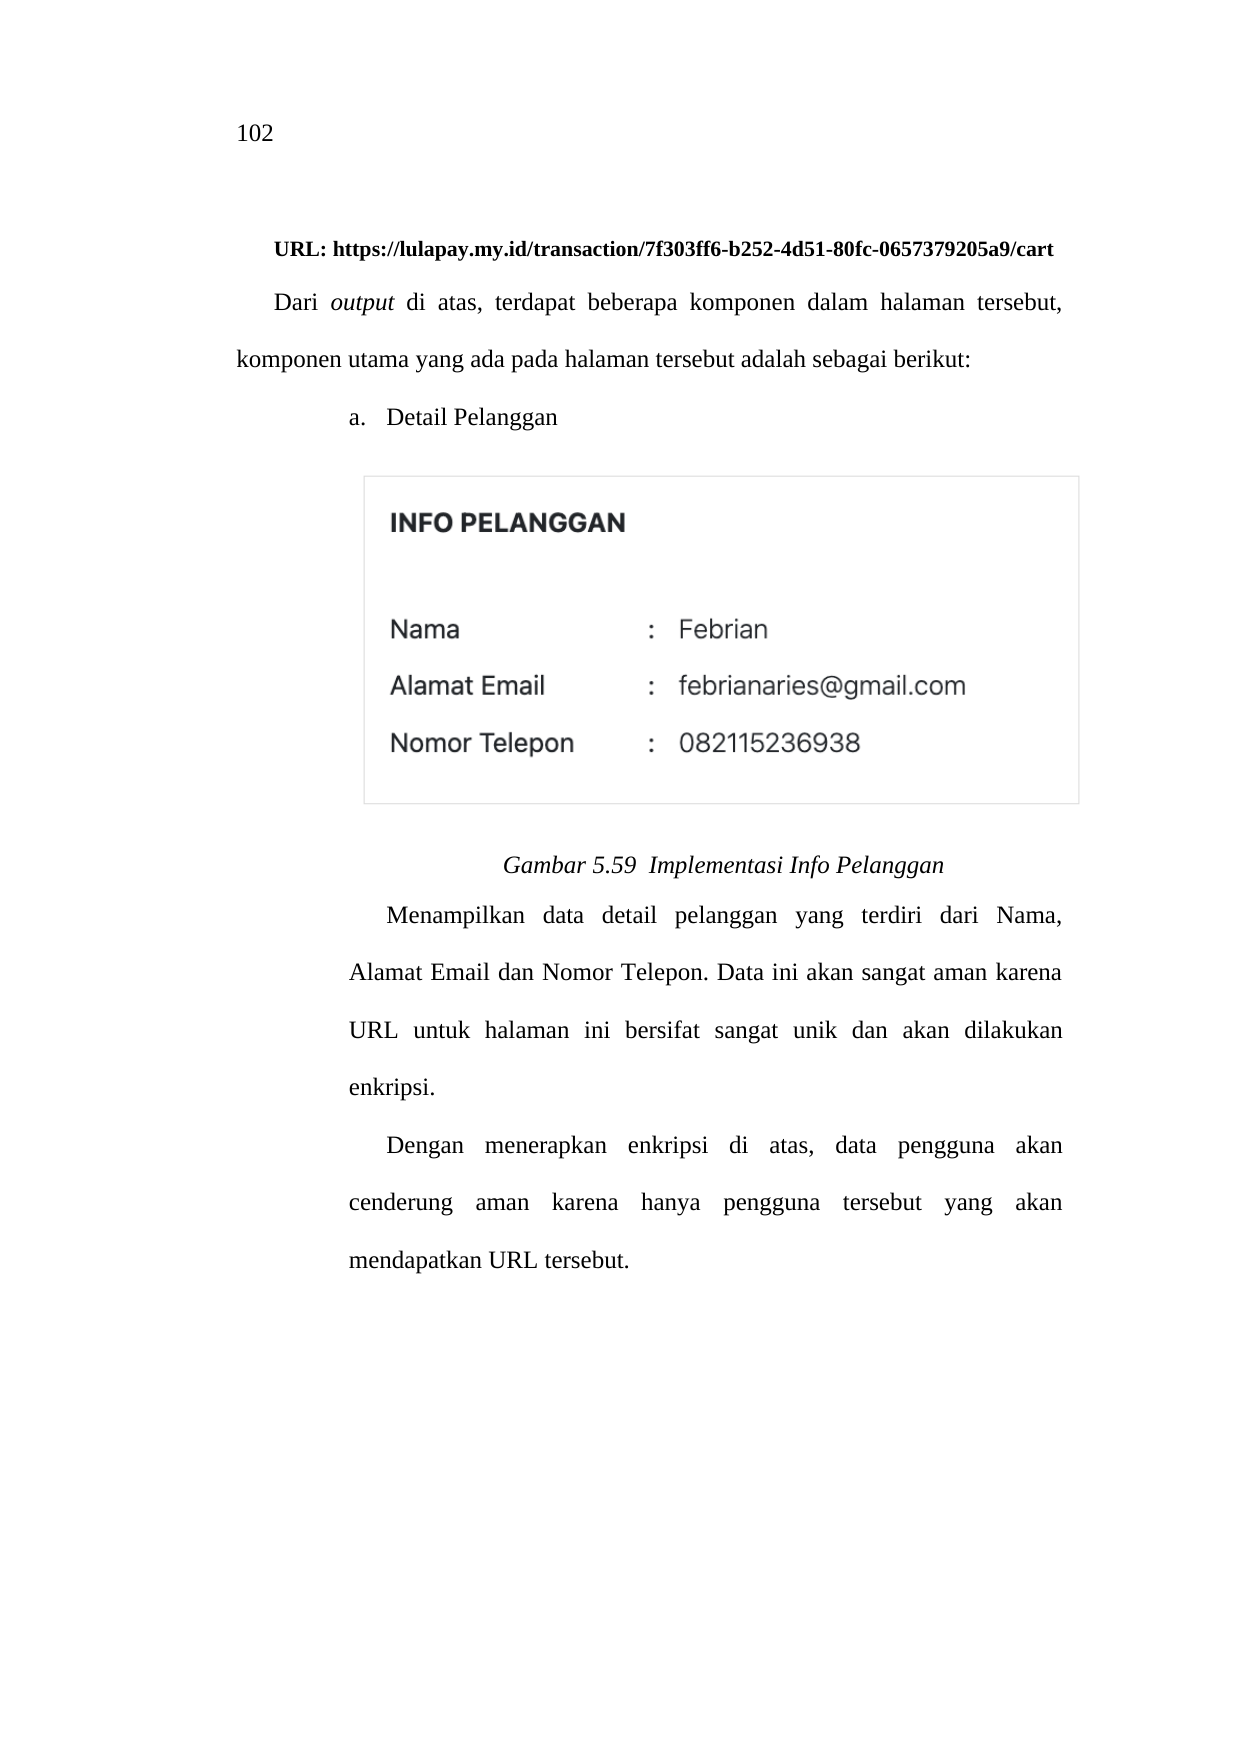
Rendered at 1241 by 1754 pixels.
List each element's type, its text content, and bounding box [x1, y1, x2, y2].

list Detail Pelanggan [349, 402, 1063, 430]
picture [348, 459, 1093, 822]
list Dengan menerapkan enkripsi di atas, data pengguna akan cenderung aman karena hanya pengguna tersebut yang akan mendapatkan URL tersebut. [349, 1130, 1063, 1274]
list Menampilkan data detail pelanggan yang terdiri dari Nama, Alamat Email dan Nomor Telepon. Data ini akan sangat aman karena URL untuk halaman ini bersifat sangat unik dan akan dilakukan enkripsi. [349, 900, 1063, 1101]
text Dari output di atas, terdapat beberapa komponen dalam halaman tersebut, komponen utama yang ada pada halaman tersebut adalah sebagai berikut: [236, 287, 1063, 373]
text URL: https://lulapay.my.id/transaction/7f303ff6-b252-4d51-80fc-0657379205a9/cart [236, 236, 1063, 261]
